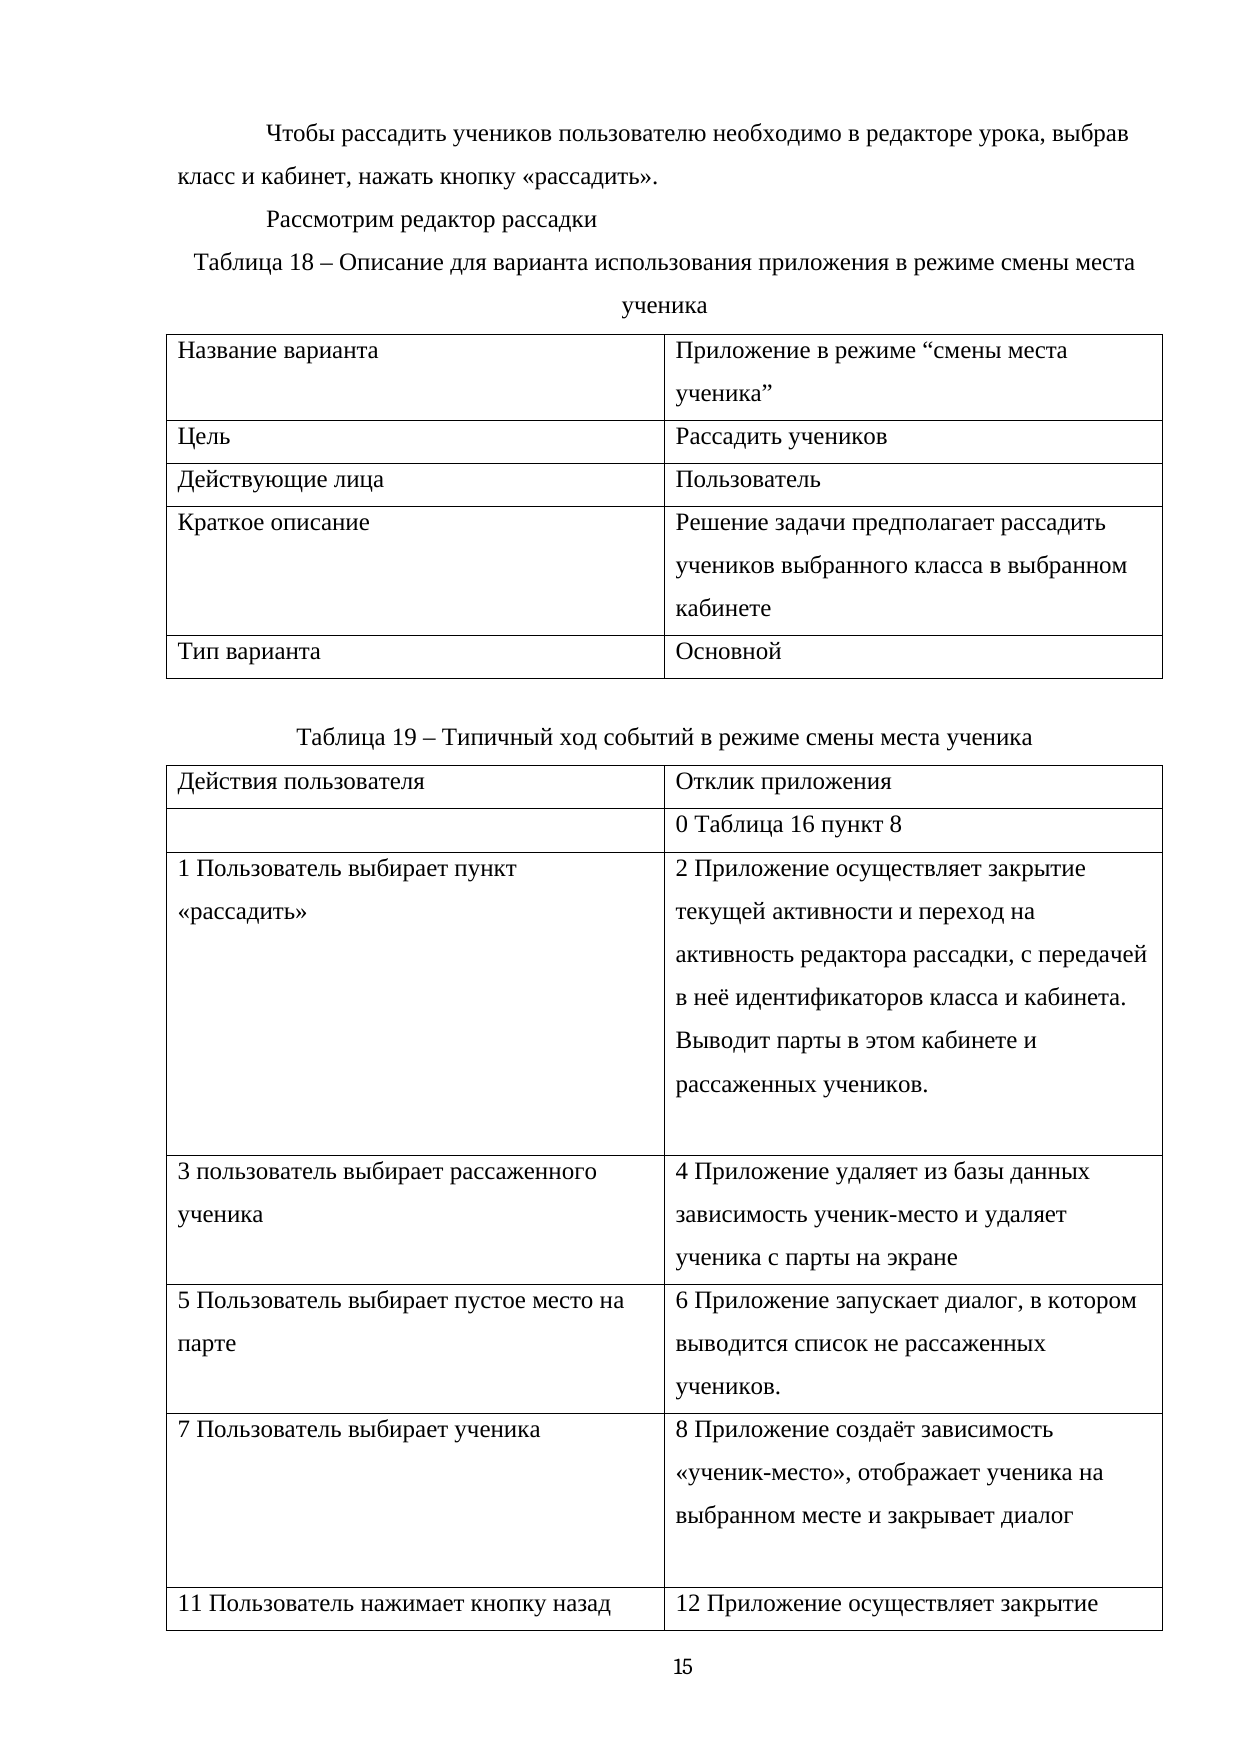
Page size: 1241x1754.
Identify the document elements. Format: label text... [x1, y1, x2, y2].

table_header Приложение в режиме “смены места ученика” [665, 335, 1162, 420]
table_cell Краткое описание [167, 507, 664, 635]
table_cell 2 Приложение осуществляет закрытие текущей активности и переход на активность редактора рассадки, с передачей в неё идентификаторов класса и кабинета. Выводит парты в этом кабинете и рассаженных учеников. [665, 853, 1162, 1155]
table_cell 3 пользователь выбирает рассаженного ученика [167, 1156, 664, 1284]
table_cell Тип варианта [167, 636, 664, 678]
text Таблица 18 – Описание для варианта использования приложения в режиме смены места ученика [177, 247, 1152, 319]
table_header Название варианта [167, 335, 664, 420]
table_cell Решение задачи предполагает рассадить учеников выбранного класса в выбранном кабинете [665, 507, 1162, 635]
table_cell Пользователь [665, 464, 1162, 506]
table_header Действия пользователя [167, 766, 664, 808]
table_cell 4 Приложение удаляет из базы данных зависимость ученик-место и удаляет ученика с парты на экране [665, 1156, 1162, 1284]
text Таблица 19 – Типичный ход событий в режиме смены места ученика [177, 722, 1152, 751]
table_cell [167, 809, 664, 852]
table_cell Цель [167, 421, 664, 463]
table_cell 5 Пользователь выбирает пустое место на парте [167, 1285, 664, 1413]
table_cell Основной [665, 636, 1162, 678]
table_cell 6 Приложение запускает диалог, в котором выводится список не рассаженных учеников. [665, 1285, 1162, 1413]
text Чтобы рассадить учеников пользователю необходимо в редакторе урока, выбрав класс и кабинет, нажать кнопку «рассадить». [177, 118, 1152, 190]
text Рассмотрим редактор рассадки [177, 204, 1152, 233]
table_cell Действующие лица [167, 464, 664, 506]
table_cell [665, 1588, 1162, 1629]
table_header Отклик приложения [665, 766, 1162, 808]
table_cell 8 Приложение создаёт зависимость «ученик-место», отображает ученика на выбранном месте и закрывает диалог [665, 1414, 1162, 1587]
table_cell 1 Пользователь выбирает пункт «рассадить» [167, 853, 664, 1155]
table_cell 7 Пользователь выбирает ученика [167, 1414, 664, 1587]
table_cell Рассадить учеников [665, 421, 1162, 463]
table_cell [167, 1588, 664, 1629]
table_cell 0 Таблица 16 пункт 8 [665, 809, 1162, 852]
